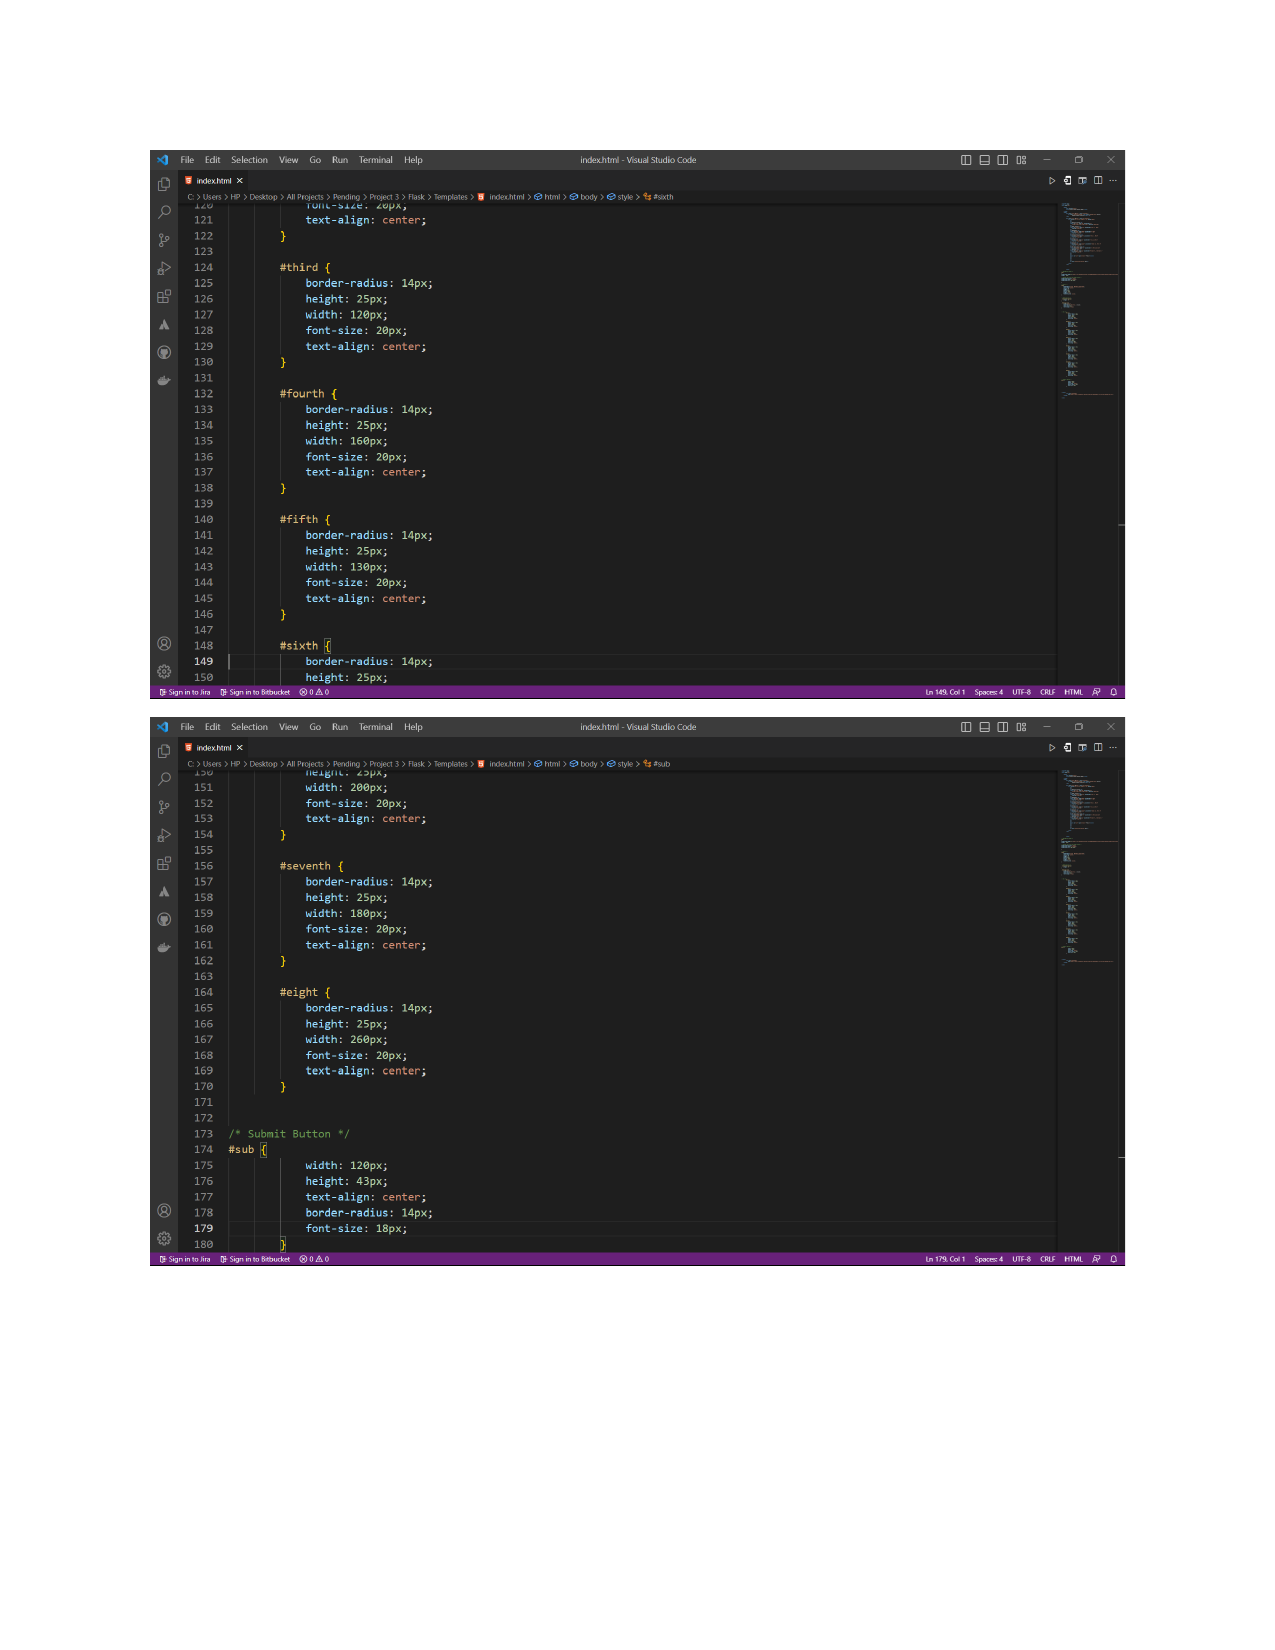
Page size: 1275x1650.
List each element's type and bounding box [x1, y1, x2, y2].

picture [150, 150, 1125, 699]
picture [150, 717, 1125, 1266]
